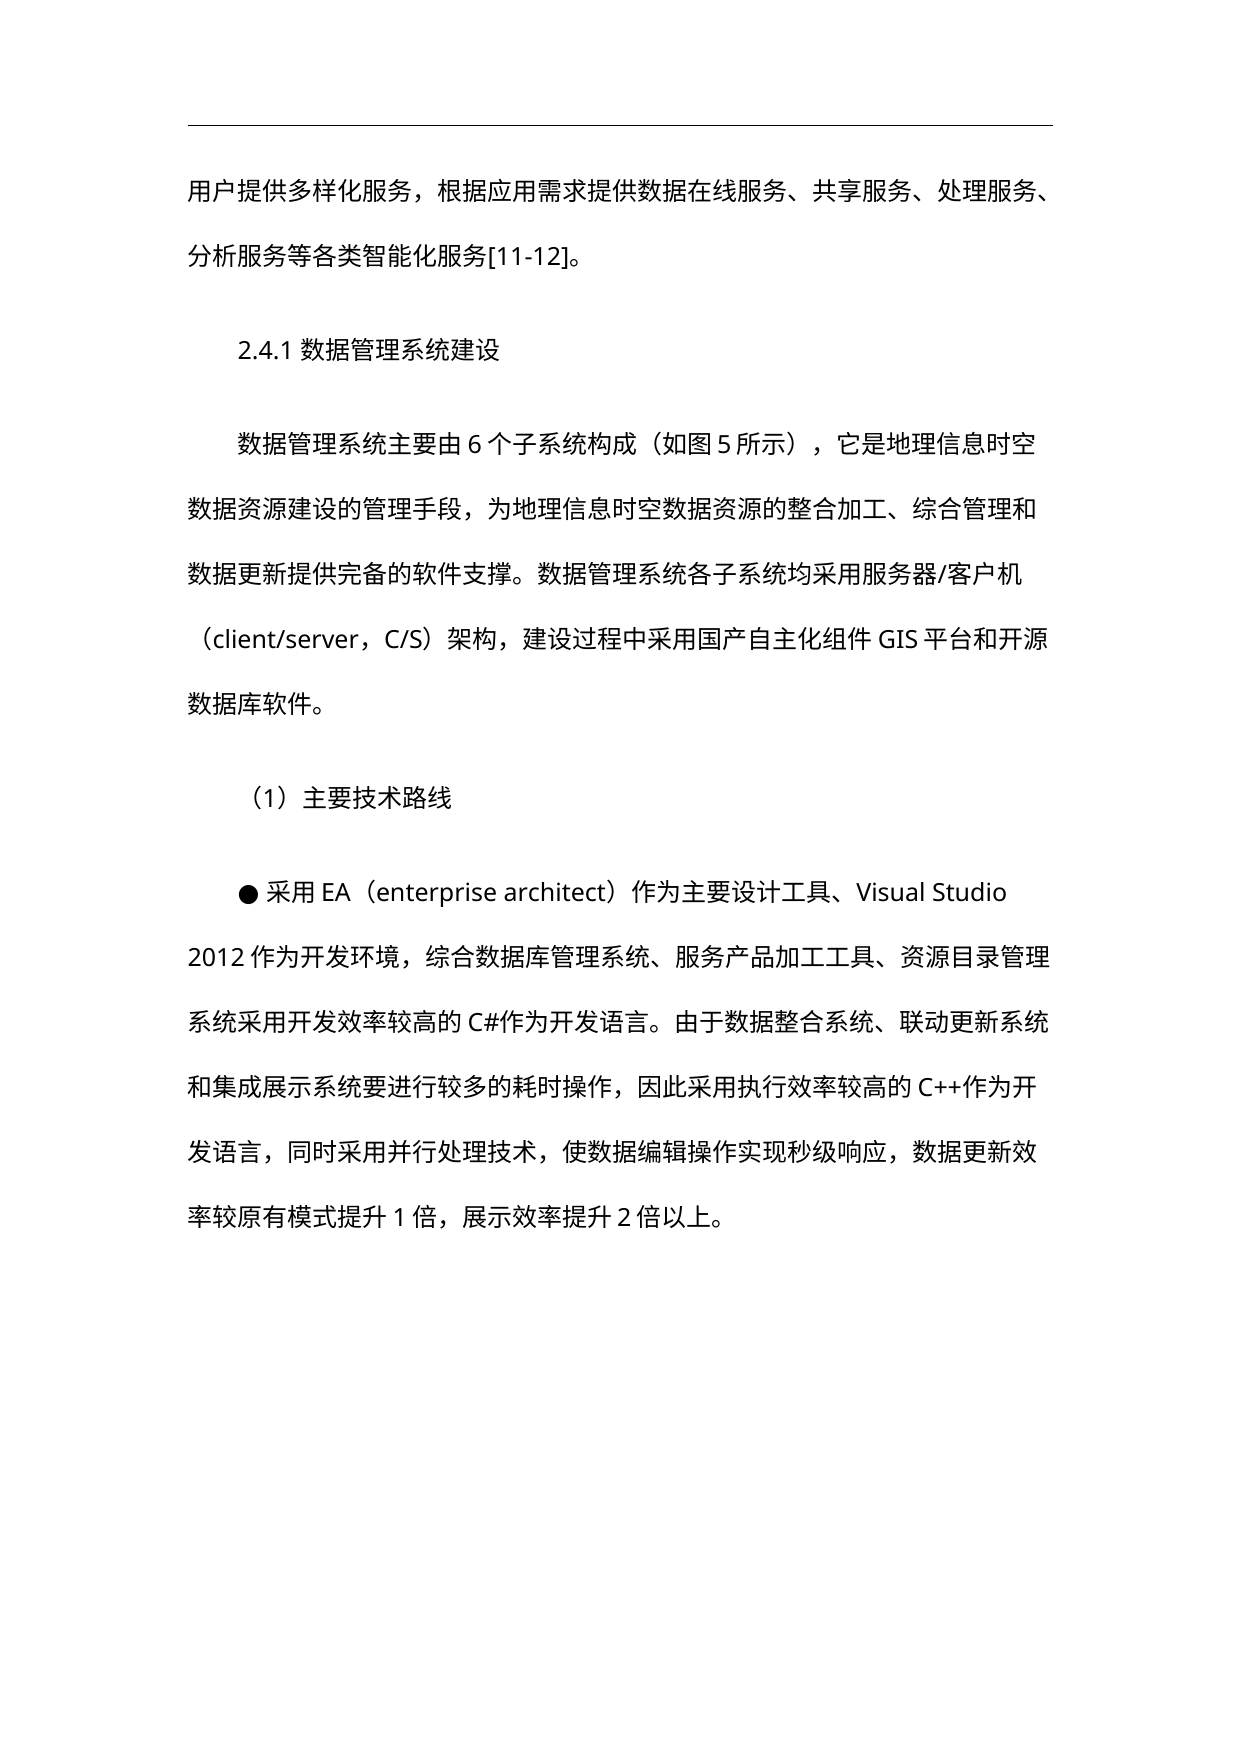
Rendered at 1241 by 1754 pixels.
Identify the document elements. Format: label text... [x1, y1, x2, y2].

text （1）主要技术路线 [187, 764, 1053, 829]
text ● 采用EA（enterprise architect）作为主要设计工具、Visual Studio 2012作为开发环境，综合数据库管理系统、服务产品加工工具、资源目录管理系统采用开发效率较高的C#作为开发语言。由于数据整合系统、联动更新系统和集成展示系统要进行较多的耗时操作，因此采用执行效率较高的C++作为开发语言，同时采用并行处理技术，使数据编辑操作实现秒级响应，数据更新效率较原有模式提升1倍，展示效率提升2倍以上。 [187, 858, 1053, 1248]
text 2.4.1 数据管理系统建设 [187, 316, 1053, 381]
text 数据管理系统主要由6个子系统构成（如图5所示），它是地理信息时空数据资源建设的管理手段，为地理信息时空数据资源的整合加工、综合管理和数据更新提供完备的软件支撑。数据管理系统各子系统均采用服务器/客户机（client/server，C/S）架构，建设过程中采用国产自主化组件GIS平台和开源数据库软件。 [187, 410, 1053, 735]
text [187, 157, 1053, 287]
